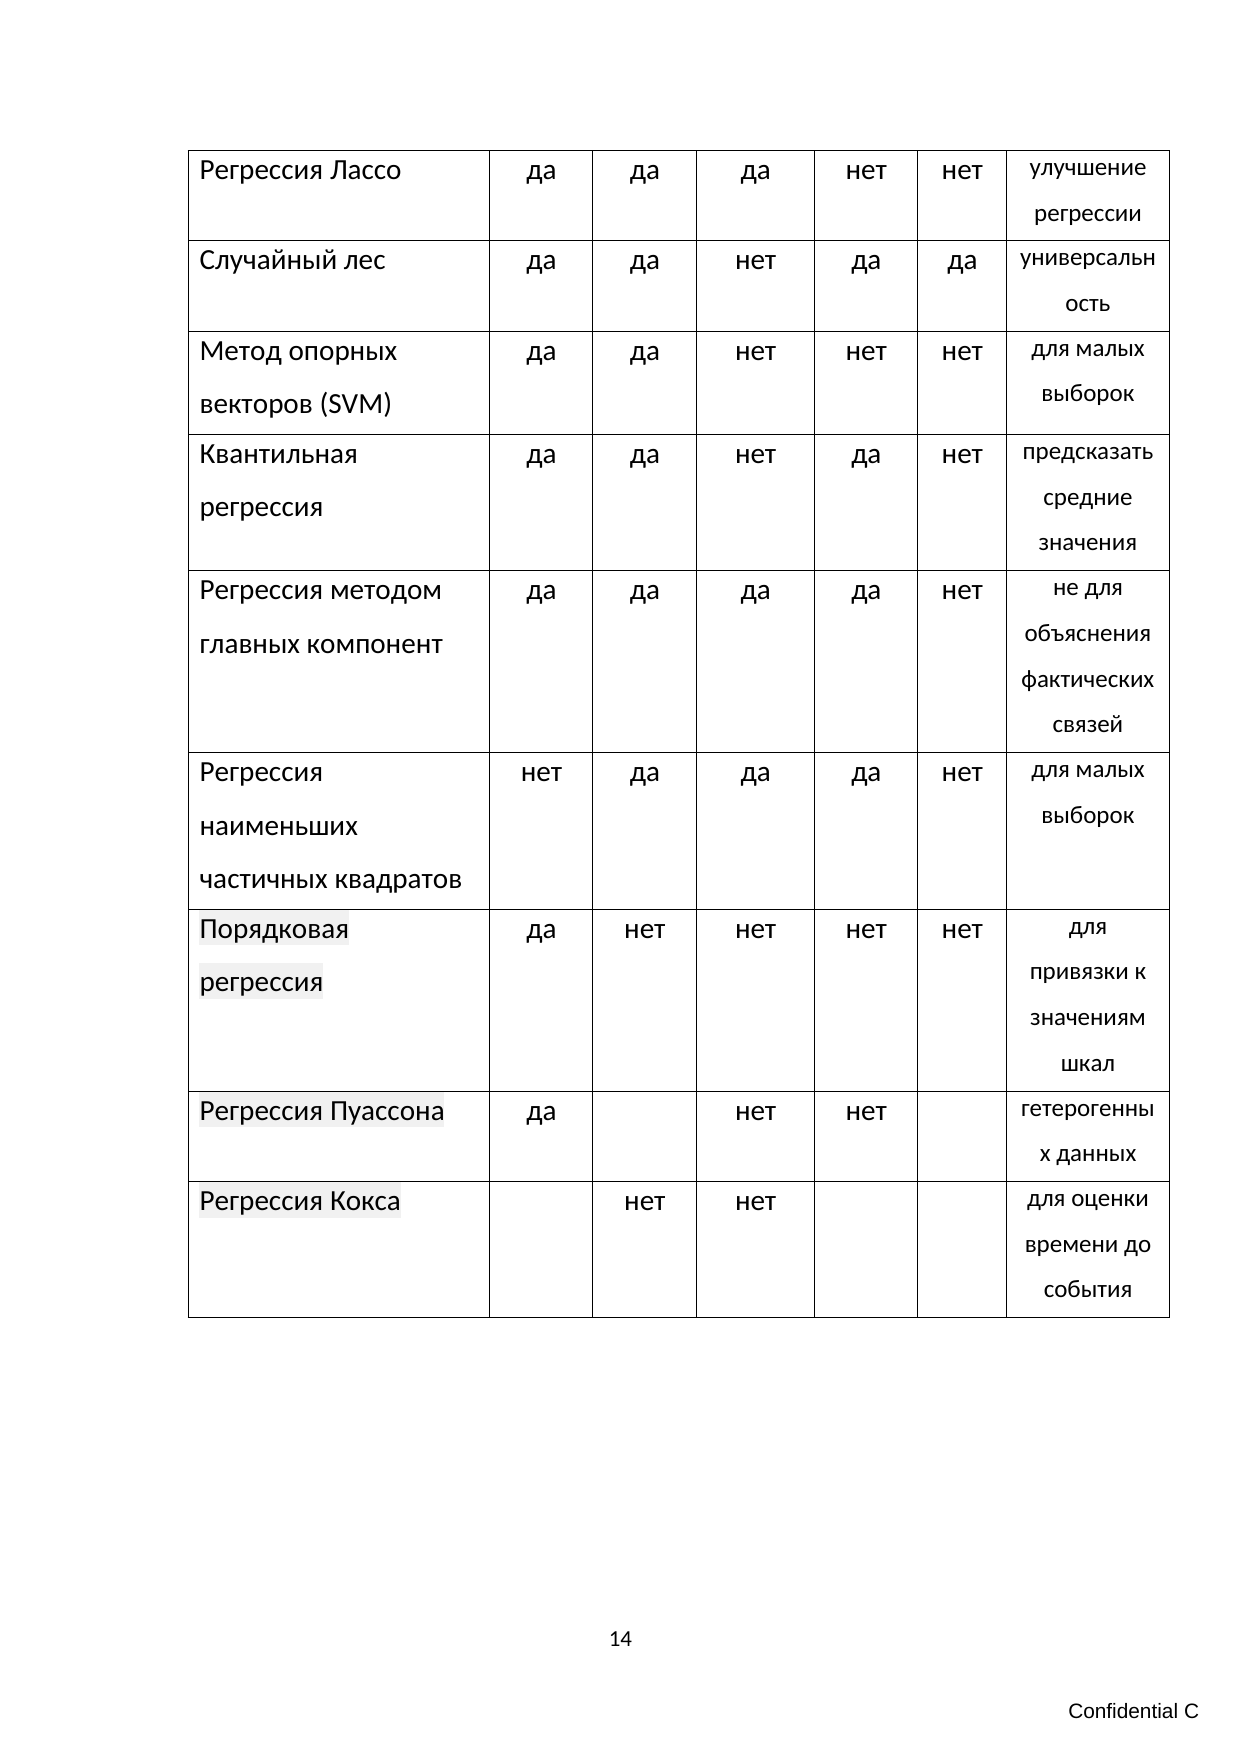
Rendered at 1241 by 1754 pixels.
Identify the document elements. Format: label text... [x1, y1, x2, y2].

table_cell да [593, 753, 696, 909]
table_cell Метод опорных векторов (SVM) [189, 332, 489, 434]
table_cell да [697, 753, 814, 909]
table_cell да [918, 241, 1006, 331]
table_cell Регрессия Лассо [189, 151, 489, 240]
table_cell нет [918, 435, 1006, 570]
table_cell да [490, 151, 592, 240]
table_cell нет [697, 435, 814, 570]
table_cell Регрессия методом главных компонент [189, 571, 489, 752]
table_cell да [815, 753, 917, 909]
table_cell нет [490, 753, 592, 909]
table_cell да [490, 1092, 592, 1181]
table_cell Регрессия наименьших частичных квадратов [189, 753, 489, 909]
table_cell улучшение регрессии [1007, 151, 1169, 240]
table_cell да [490, 571, 592, 752]
table_cell нет [918, 753, 1006, 909]
table_cell предсказать средние значения [1007, 435, 1169, 570]
table_cell нет [815, 910, 917, 1091]
table_cell да [697, 151, 814, 240]
table_cell [918, 1092, 1006, 1181]
table_cell да [697, 571, 814, 752]
table_cell для привязки к значениям шкал [1007, 910, 1169, 1091]
table_cell универсальность [1007, 241, 1169, 331]
table_cell нет [815, 1092, 917, 1181]
table_cell нет [815, 151, 917, 240]
table_cell да [593, 151, 696, 240]
table_cell для оценки времени до события [1007, 1182, 1169, 1317]
table_cell да [815, 241, 917, 331]
table_cell Регрессия Пуассона [189, 1092, 489, 1181]
table_cell да [593, 571, 696, 752]
table_cell да [815, 435, 917, 570]
table_cell нет [593, 910, 696, 1091]
table_cell да [593, 241, 696, 331]
table_cell да [490, 241, 592, 331]
table_cell нет [697, 1182, 814, 1317]
table_cell Регрессия Кокса [189, 1182, 489, 1317]
table_cell да [593, 435, 696, 570]
table_cell нет [697, 332, 814, 434]
table_cell да [490, 435, 592, 570]
table_cell [593, 1092, 696, 1181]
table_cell [918, 1182, 1006, 1317]
table_cell да [815, 571, 917, 752]
table_cell Случайный лес [189, 241, 489, 331]
table_cell [490, 1182, 592, 1317]
table_cell нет [918, 571, 1006, 752]
table_cell нет [697, 241, 814, 331]
table_cell да [490, 332, 592, 434]
table_cell нет [697, 1092, 814, 1181]
table_cell для малых выборок [1007, 753, 1169, 909]
table_cell нет [918, 151, 1006, 240]
table_cell нет [593, 1182, 696, 1317]
table_cell да [490, 910, 592, 1091]
table_cell нет [918, 332, 1006, 434]
table_cell для малых выборок [1007, 332, 1169, 434]
table_cell да [593, 332, 696, 434]
table_cell нет [815, 332, 917, 434]
table_cell гетерогенных данных [1007, 1092, 1169, 1181]
table_cell не для объяснения фактических связей [1007, 571, 1169, 752]
table_cell [815, 1182, 917, 1317]
table_cell Квантильная регрессия [189, 435, 489, 570]
table_cell нет [697, 910, 814, 1091]
table_cell нет [918, 910, 1006, 1091]
table_cell Порядковая регрессия [189, 910, 489, 1091]
